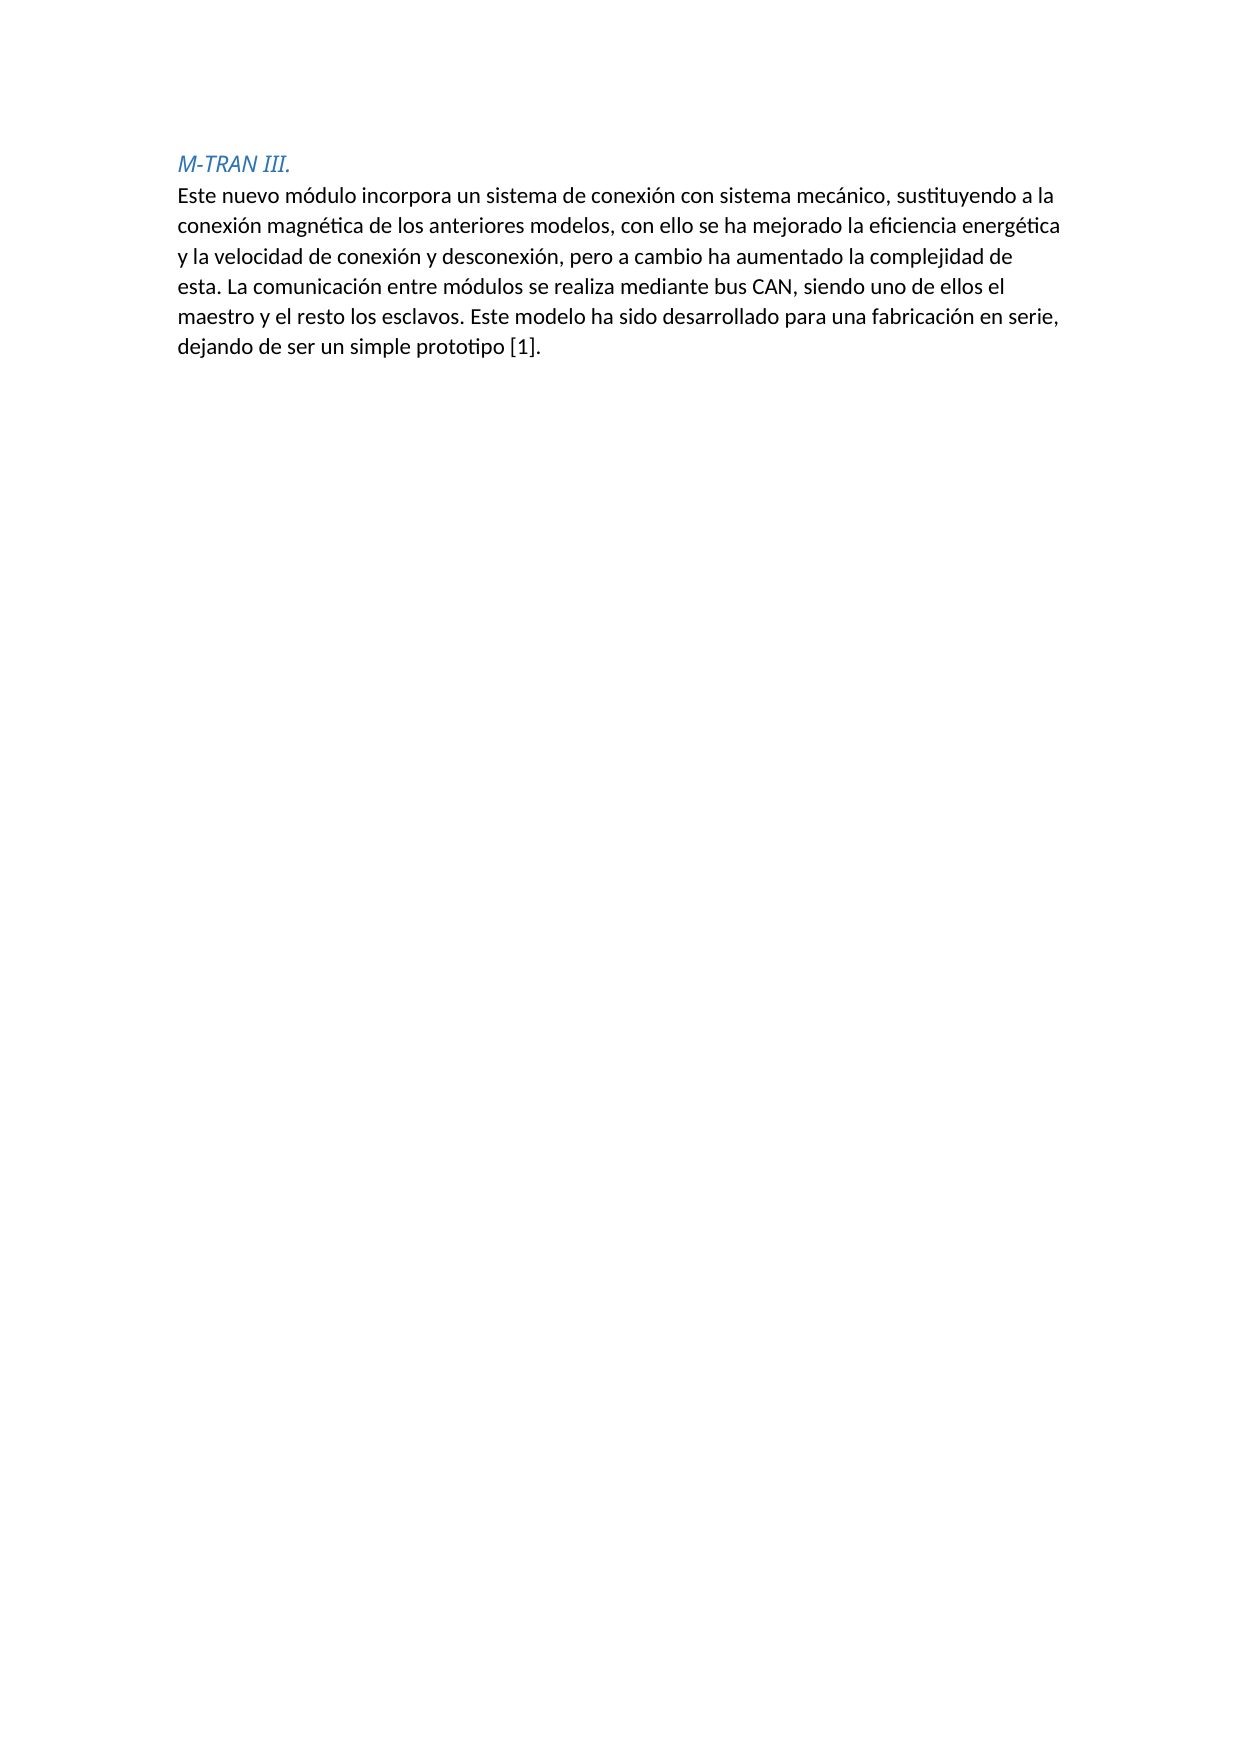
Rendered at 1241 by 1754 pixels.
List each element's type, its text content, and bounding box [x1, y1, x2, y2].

text Este nuevo módulo incorpora un sistema de conexión con sistema mecánico, sustituyendo a la conexión magnética de los anteriores modelos, con ello se ha mejorado la eficiencia energética y la velocidad de conexión y desconexión, pero a cambio ha aumentado la complejidad de esta. La comunicación entre módulos se realiza mediante bus CAN, siendo uno de ellos el maestro y el resto los esclavos. Este modelo ha sido desarrollado para una fabricación en serie, dejando de ser un simple prototipo [1]. [177, 181, 1063, 360]
subtitle M-TRAN III. [177, 148, 1063, 179]
